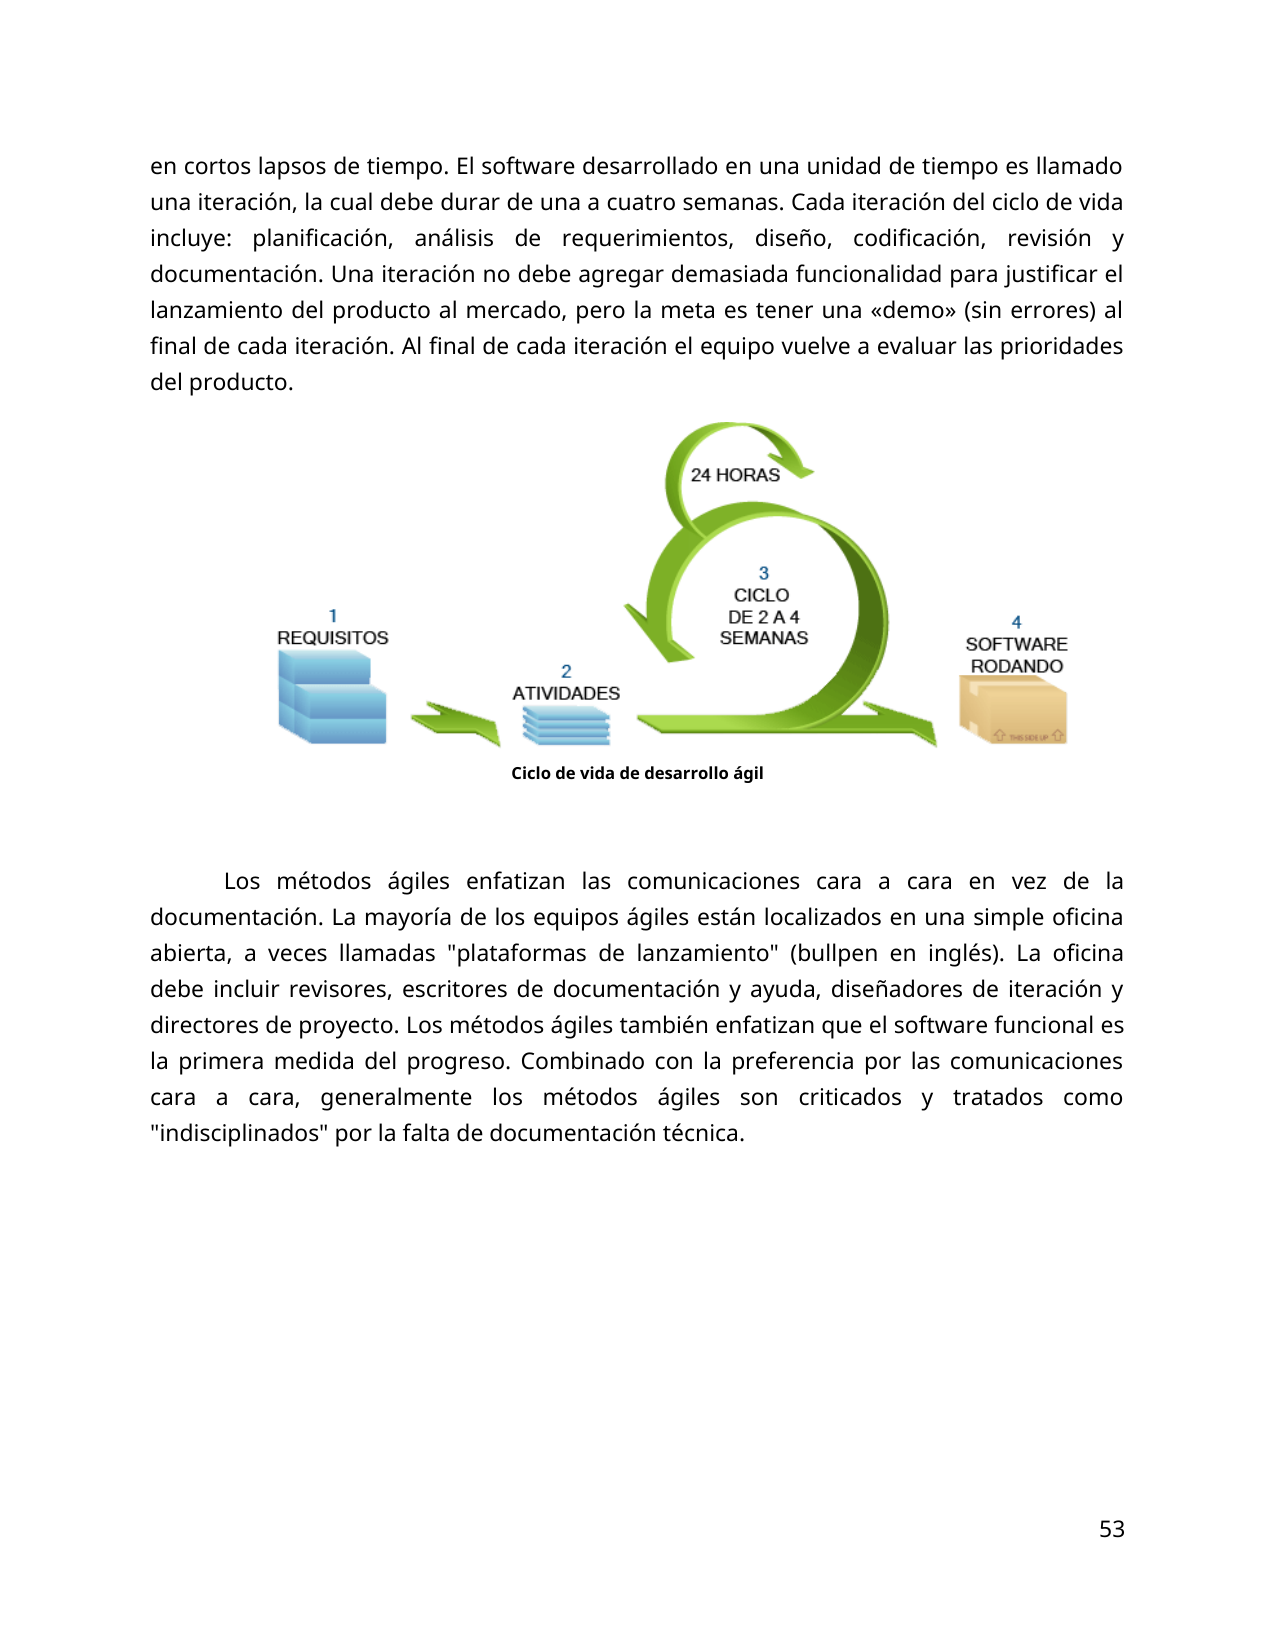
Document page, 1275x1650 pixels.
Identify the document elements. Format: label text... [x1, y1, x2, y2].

text Los métodos ágiles enfatizan las comunicaciones cara a cara en vez de la documentación. La mayoría de los equipos ágiles están localizados en una simple oficina abierta, a veces llamadas "plataformas de lanzamiento" (bullpen en inglés). La oficina debe incluir revisores, escritores de documentación y ayuda, diseñadores de iteración y directores de proyecto. Los métodos ágiles también enfatizan que el software funcional es la primera medida del progreso. Combinado con la preferencia por las comunicaciones cara a cara, generalmente los métodos ágiles son criticados y tratados como "indisciplinados" por la falta de documentación técnica. [150, 865, 1125, 1148]
picture [261, 422, 1087, 758]
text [150, 150, 1125, 397]
